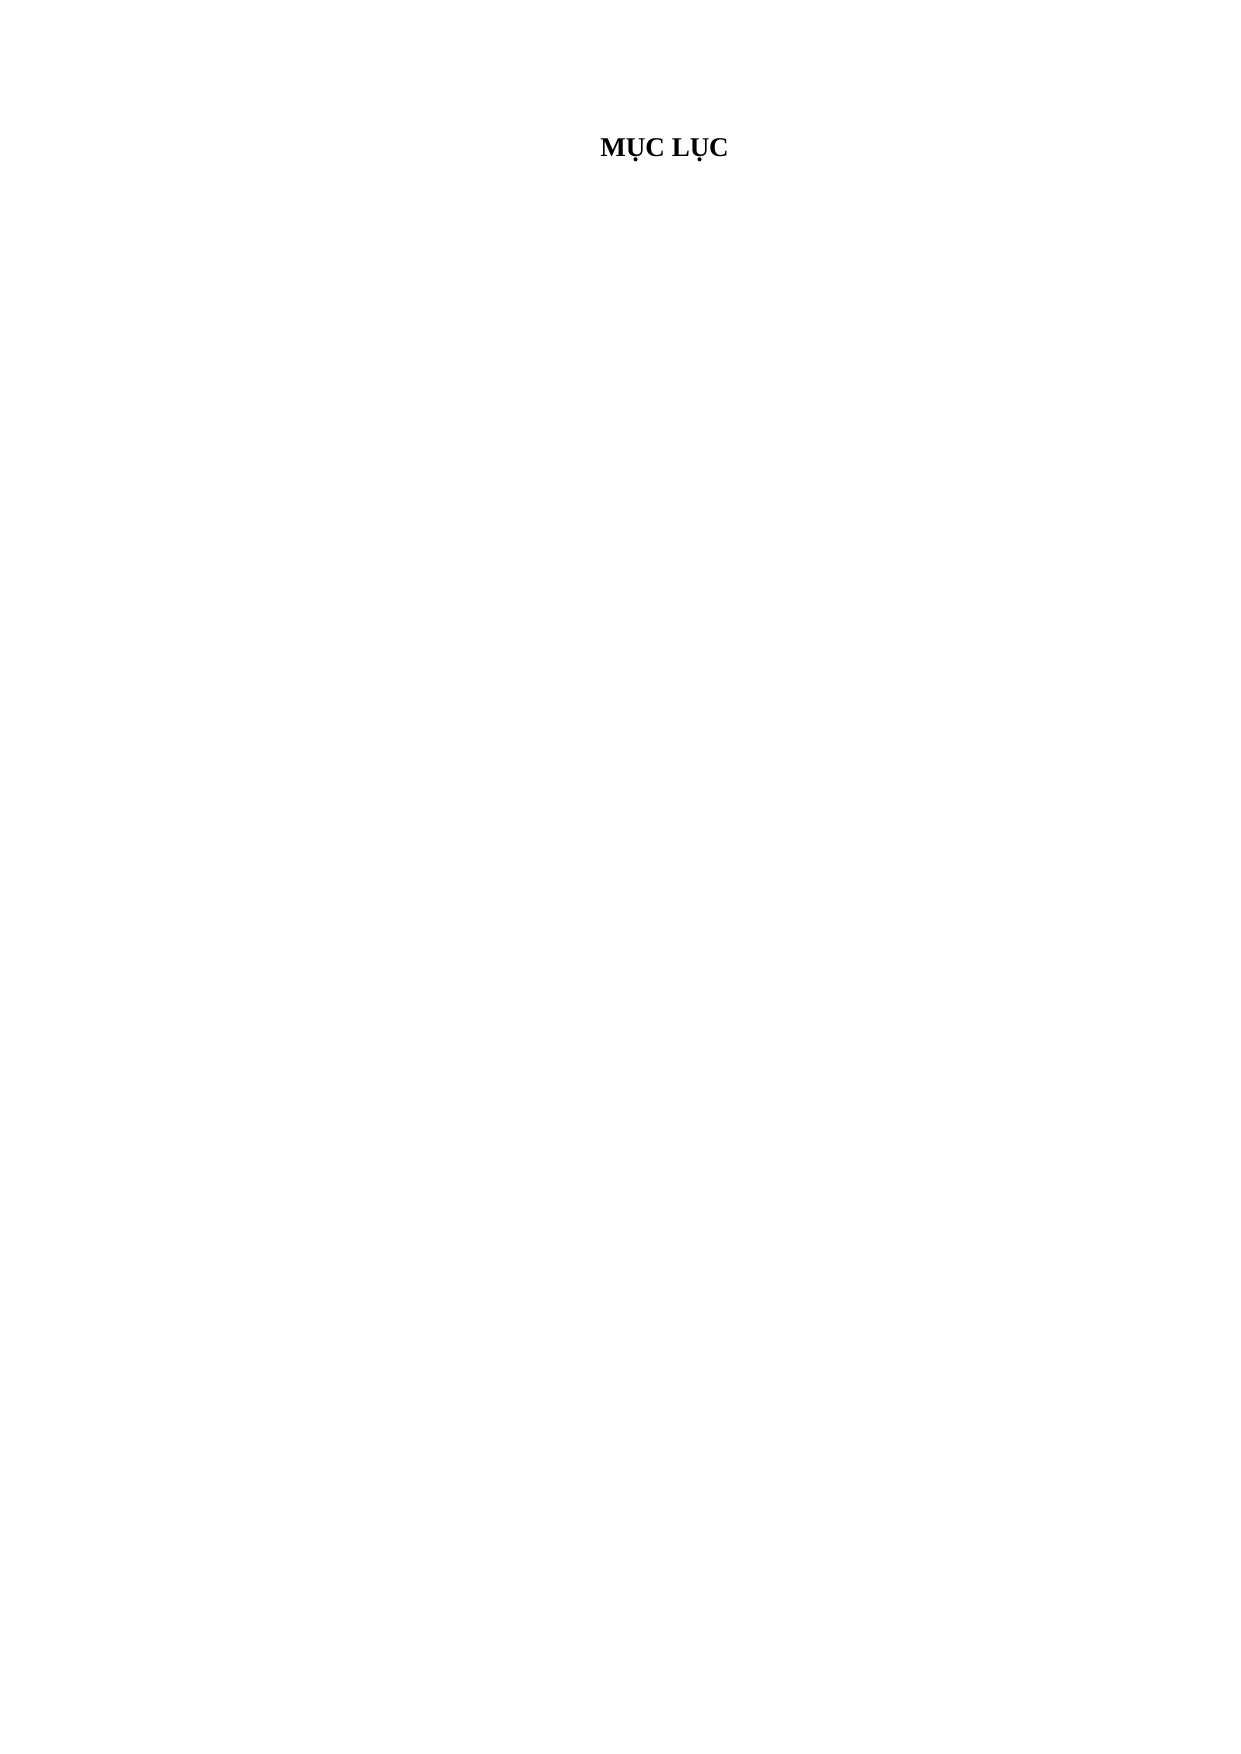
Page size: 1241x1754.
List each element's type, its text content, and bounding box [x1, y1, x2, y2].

text MỤC LỤC [207, 131, 1122, 162]
